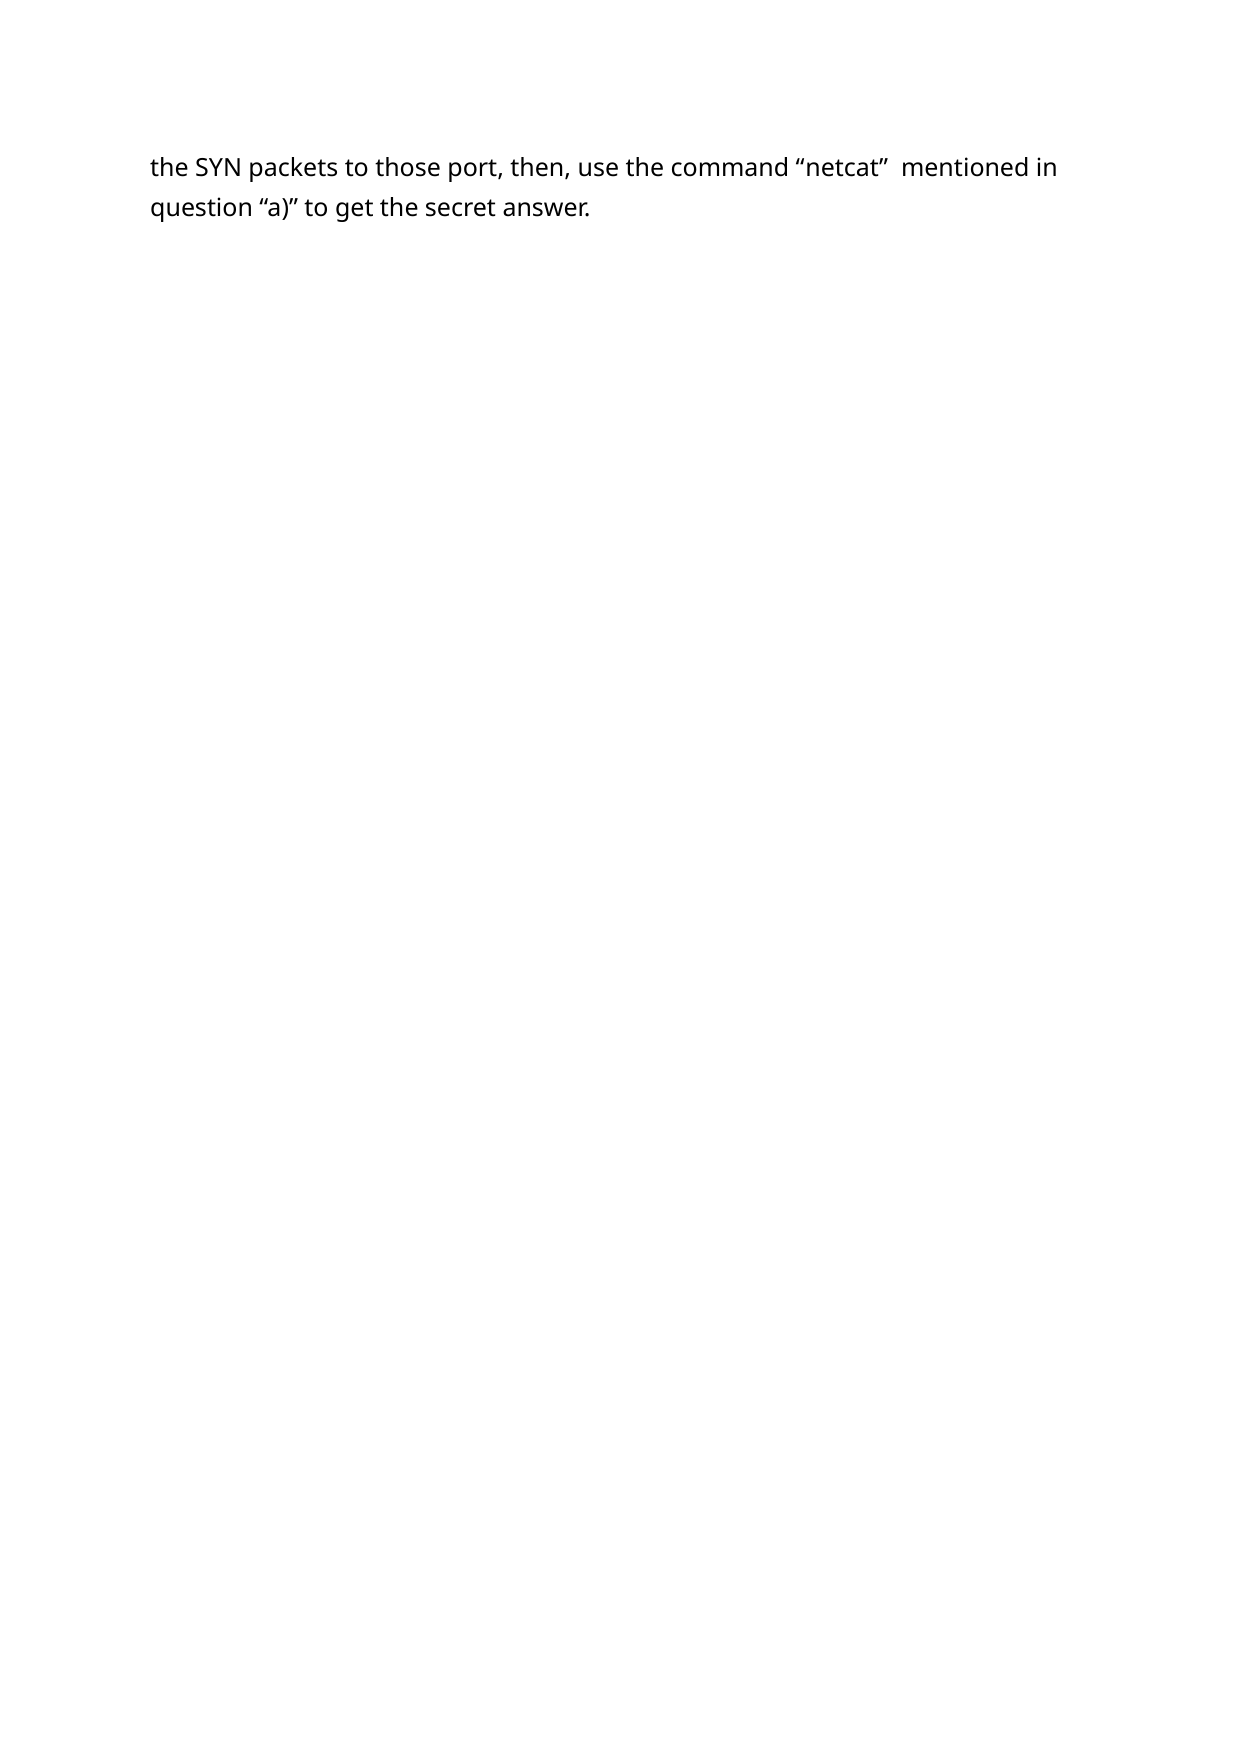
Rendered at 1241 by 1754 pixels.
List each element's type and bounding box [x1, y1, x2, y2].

text [150, 150, 1090, 223]
